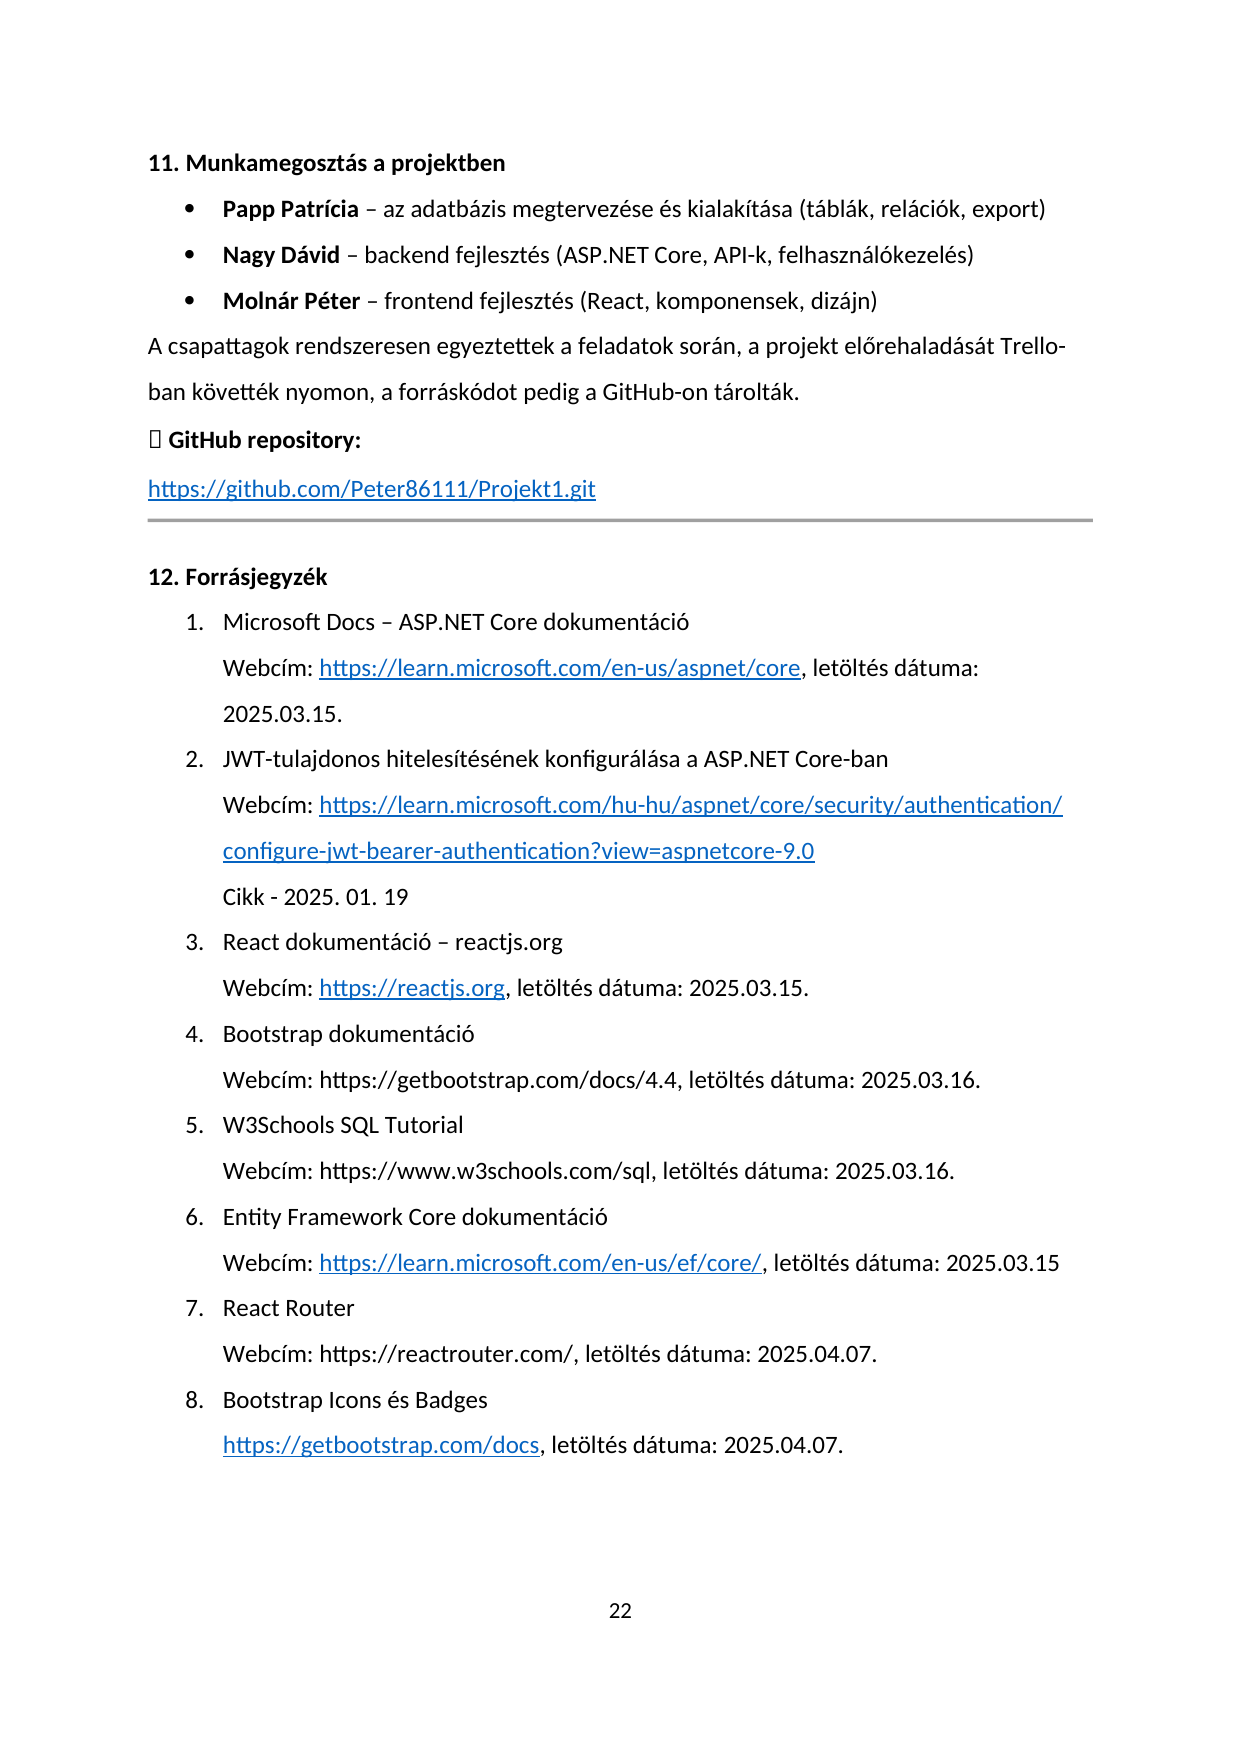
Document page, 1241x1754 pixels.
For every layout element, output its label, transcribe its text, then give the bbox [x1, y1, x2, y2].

list Microsoft Docs – ASP.NET Core dokumentáció Webcím: https://learn.microsoft.com/en-us/aspnet/core, letöltés dátuma: 2025.03.15. [185, 606, 1093, 728]
list Entity Framework Core dokumentáció Webcím: https://learn.microsoft.com/en-us/ef/core/, letöltés dátuma: 2025.03.15 [185, 1201, 1093, 1277]
text A csapattagok rendszeresen egyeztettek a feladatok során, a projekt előrehaladását Trello-ban követték nyomon, a forráskódot pedig a GitHub-on tárolták. [148, 331, 1093, 407]
text Cikk - 2025. 01. 19 [223, 881, 1093, 911]
text https://getbootstrap.com/docs, letöltés dátuma: 2025.04.07. [223, 1429, 1093, 1460]
text 🔗 GitHub repository: [148, 422, 1093, 456]
list Bootstrap Icons és Badges [185, 1384, 1093, 1414]
list React Router [185, 1292, 1093, 1323]
list JWT-tulajdonos hitelesítésének konfigurálása a ASP.NET Core-ban Webcím: https://learn.microsoft.com/hu-hu/aspnet/core/security/authentication/configure-jwt-bearer-authentication?view=aspnetcore-9.0 [185, 744, 1093, 866]
text 12. Forrásjegyzék [148, 561, 1093, 591]
list Bootstrap dokumentáció Webcím: https://getbootstrap.com/docs/4.4, letöltés dátuma: 2025.03.16. [185, 1018, 1093, 1094]
text Webcím: https://reactrouter.com/, letöltés dátuma: 2025.04.07. [223, 1338, 1093, 1369]
list Papp Patrícia – az adatbázis megtervezése és kialakítása (táblák, relációk, export) [185, 193, 1093, 224]
list React dokumentáció – reactjs.org Webcím: https://reactjs.org, letöltés dátuma: 2025.03.15. [185, 927, 1093, 1003]
text 11. Munkamegosztás a projektben [148, 148, 1093, 178]
text https://github.com/Peter86111/Projekt1.git [148, 473, 1093, 503]
list W3Schools SQL Tutorial Webcím: https://www.w3schools.com/sql, letöltés dátuma: 2025.03.16. [185, 1109, 1093, 1186]
list Molnár Péter – frontend fejlesztés (React, komponensek, dizájn) [185, 285, 1093, 315]
list Nagy Dávid – backend fejlesztés (ASP.NET Core, API-k, felhasználókezelés) [185, 239, 1093, 269]
